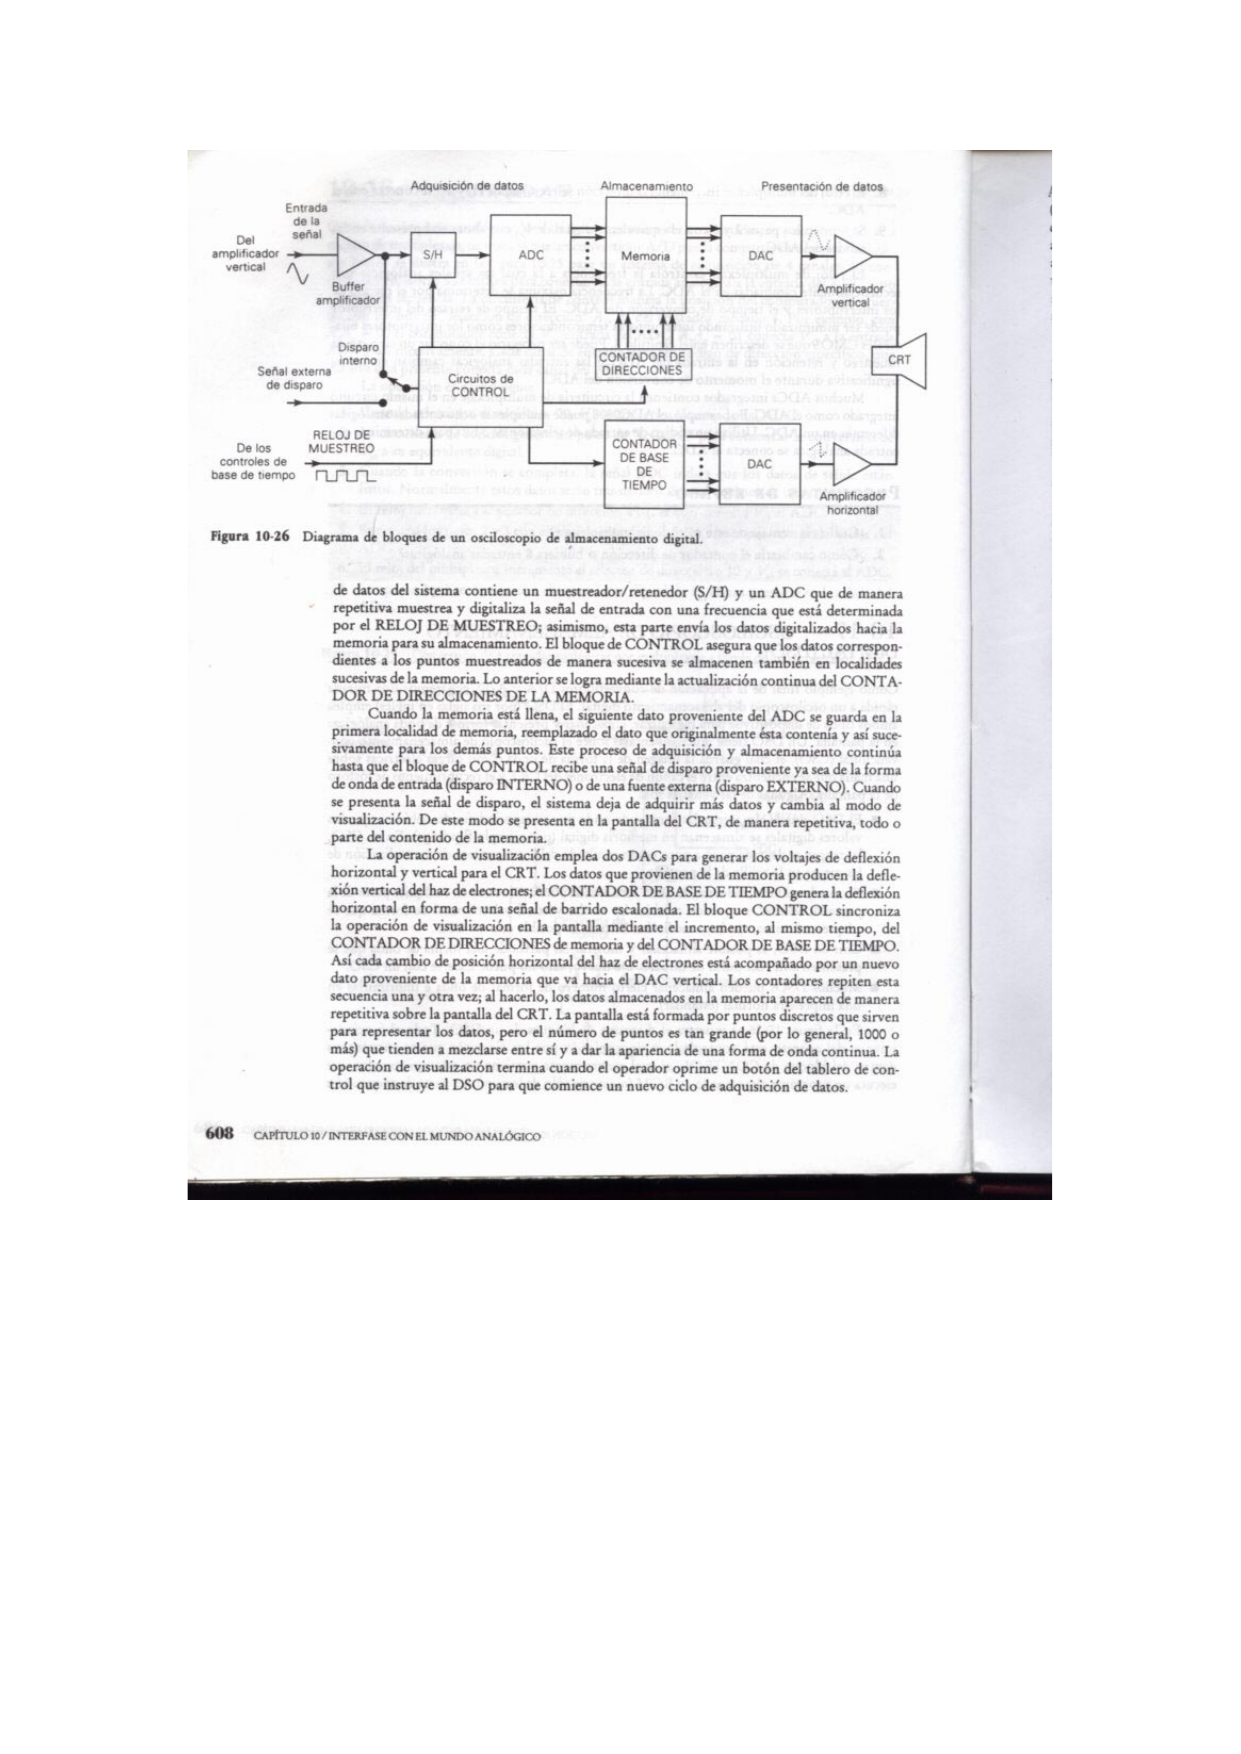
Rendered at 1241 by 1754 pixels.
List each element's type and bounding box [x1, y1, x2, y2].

picture [187, 150, 1053, 1200]
